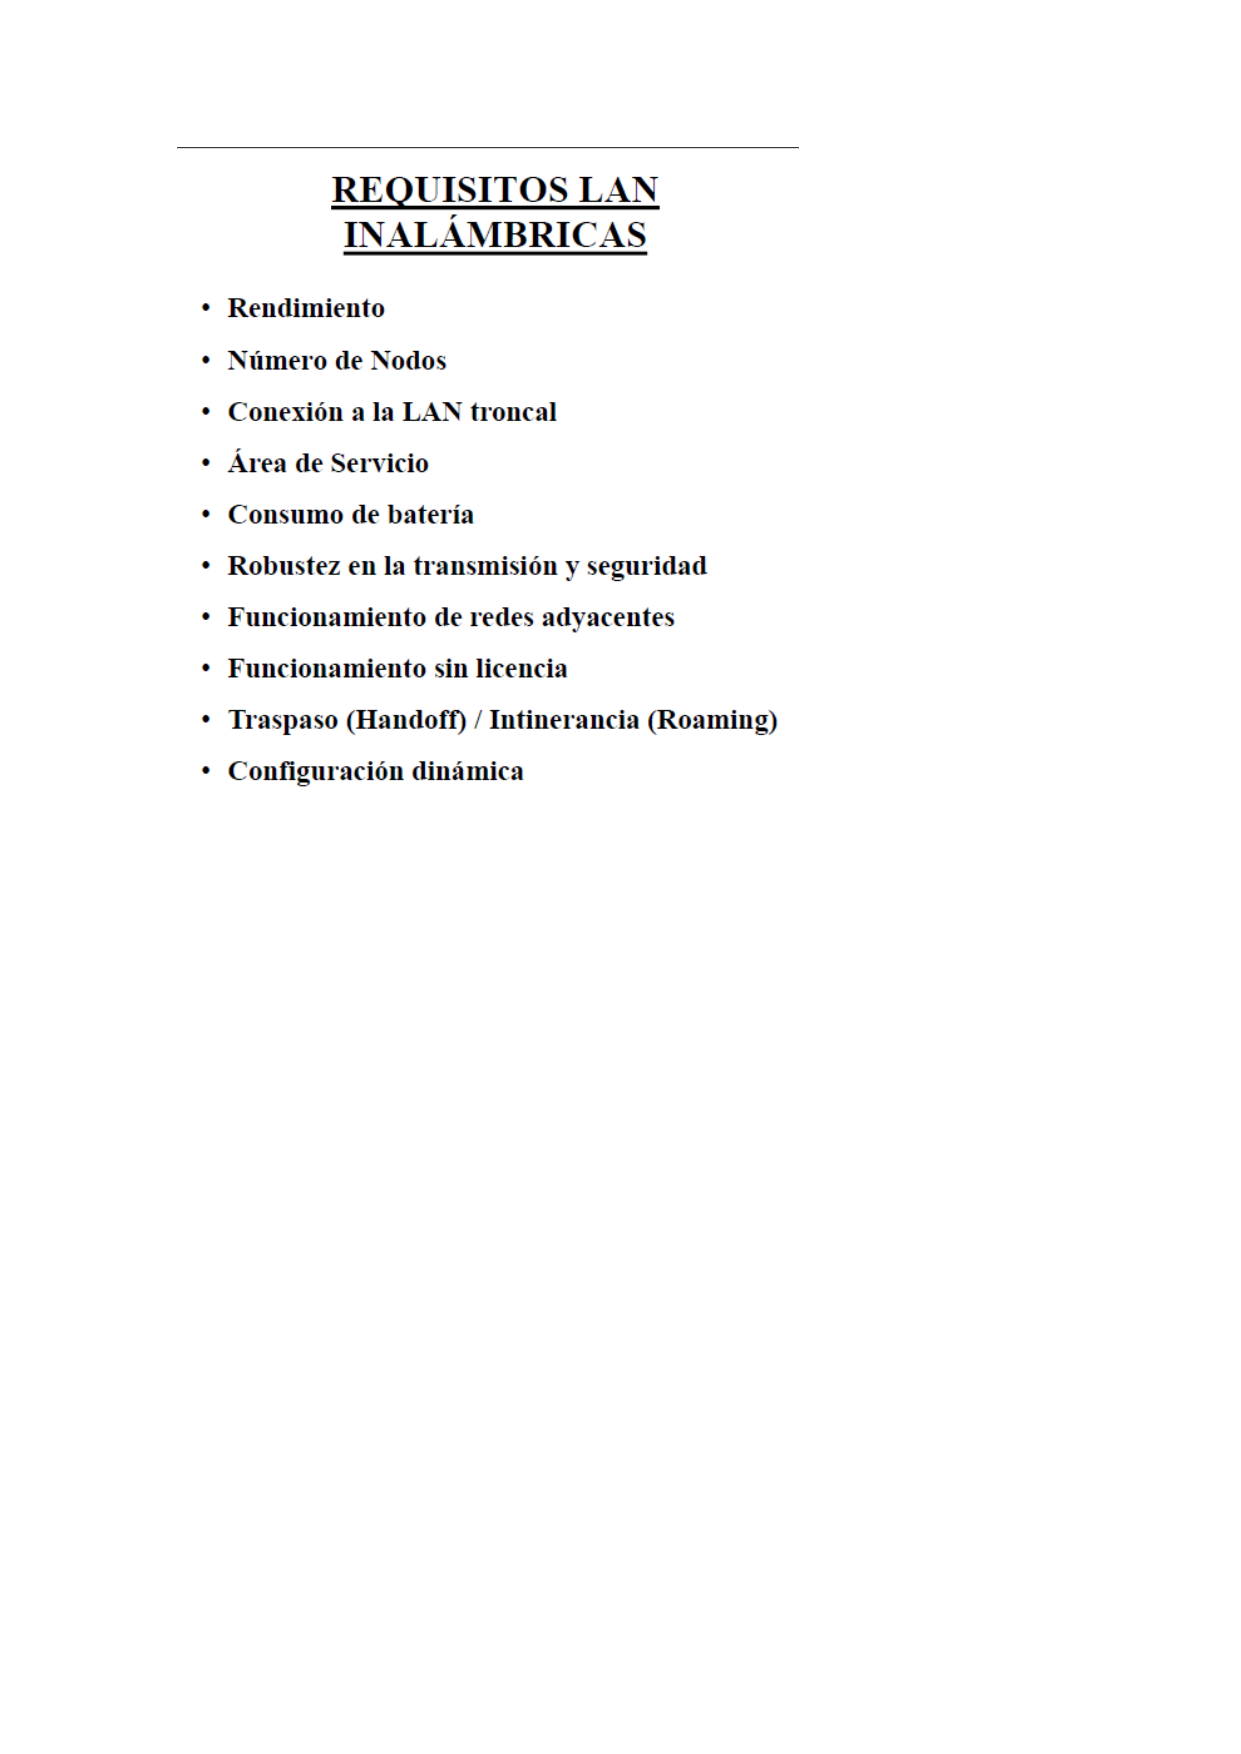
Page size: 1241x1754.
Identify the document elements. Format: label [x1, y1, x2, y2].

picture [177, 147, 799, 864]
